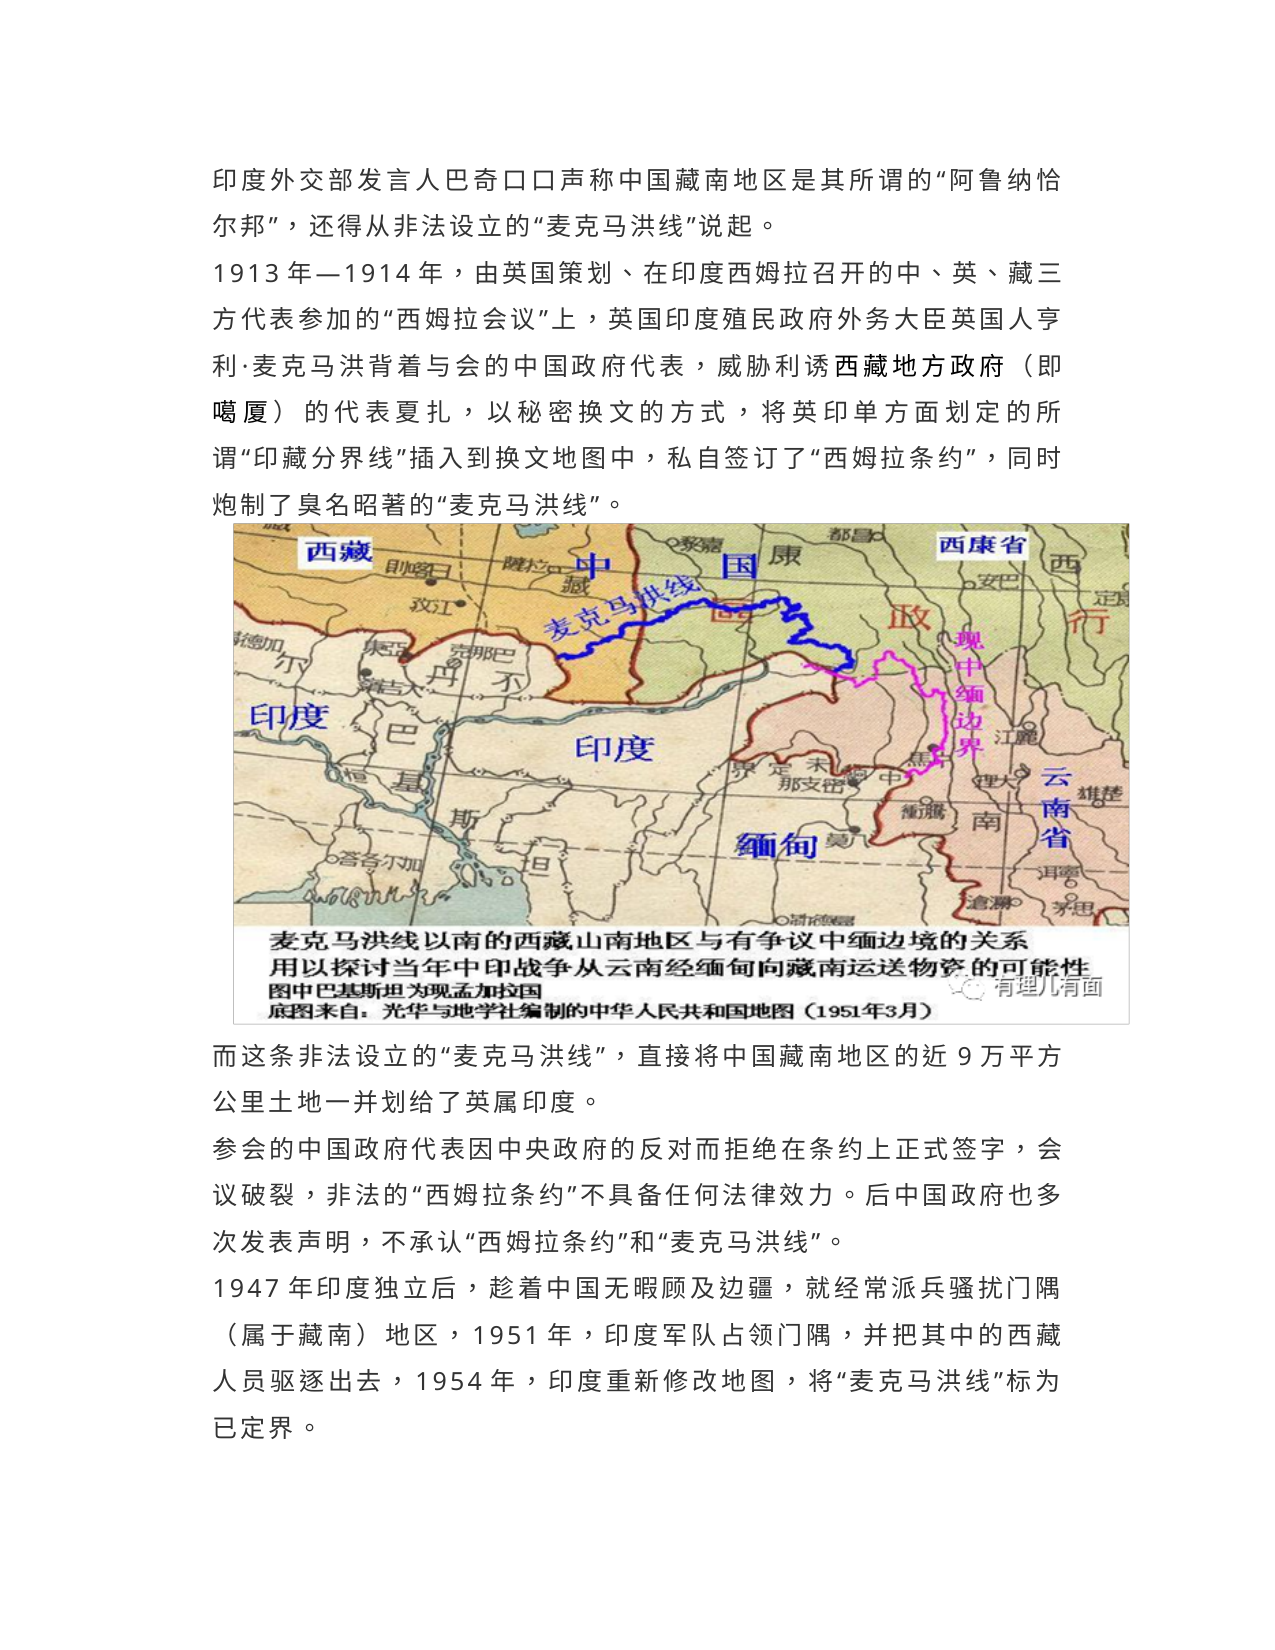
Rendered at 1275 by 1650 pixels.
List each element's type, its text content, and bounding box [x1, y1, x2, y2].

text 参会的中国政府代表因中央政府的反对而拒绝在条约上正式签字，会议破裂，非法的“西姆拉条约”不具备任何法律效力。后中国政府也多次发表声明，不承认“西姆拉条约”和“麦克马洪线”。 [212, 1119, 1062, 1258]
picture [231, 521, 1132, 1027]
text 1947年印度独立后，趁着中国无暇顾及边疆，就经常派兵骚扰门隅（属于藏南）地区，1951年，印度军队占领门隅，并把其中的西藏人员驱逐出去，1954年，印度重新修改地图，将“麦克马洪线”标为已定界。 [212, 1258, 1062, 1444]
text 而这条非法设立的“麦克马洪线”，直接将中国藏南地区的近9万平方公里土地一并划给了英属印度。 [212, 1026, 1062, 1119]
text 1913年—1914年，由英国策划、在印度西姆拉召开的中、英、藏三方代表参加的“西姆拉会议”上，英国印度殖民政府外务大臣英国人亨利·麦克马洪背着与会的中国政府代表，威胁利诱西藏地方政府（即噶厦）的代表夏扎，以秘密换文的方式，将英印单方面划定的所谓“印藏分界线”插入到换文地图中，私自签订了“西姆拉条约”，同时炮制了臭名昭著的“麦克马洪线”。 [212, 243, 1062, 522]
text 印度外交部发言人巴奇口口声称中国藏南地区是其所谓的“阿鲁纳恰尔邦”，还得从非法设立的“麦克马洪线”说起。 [212, 150, 1062, 243]
